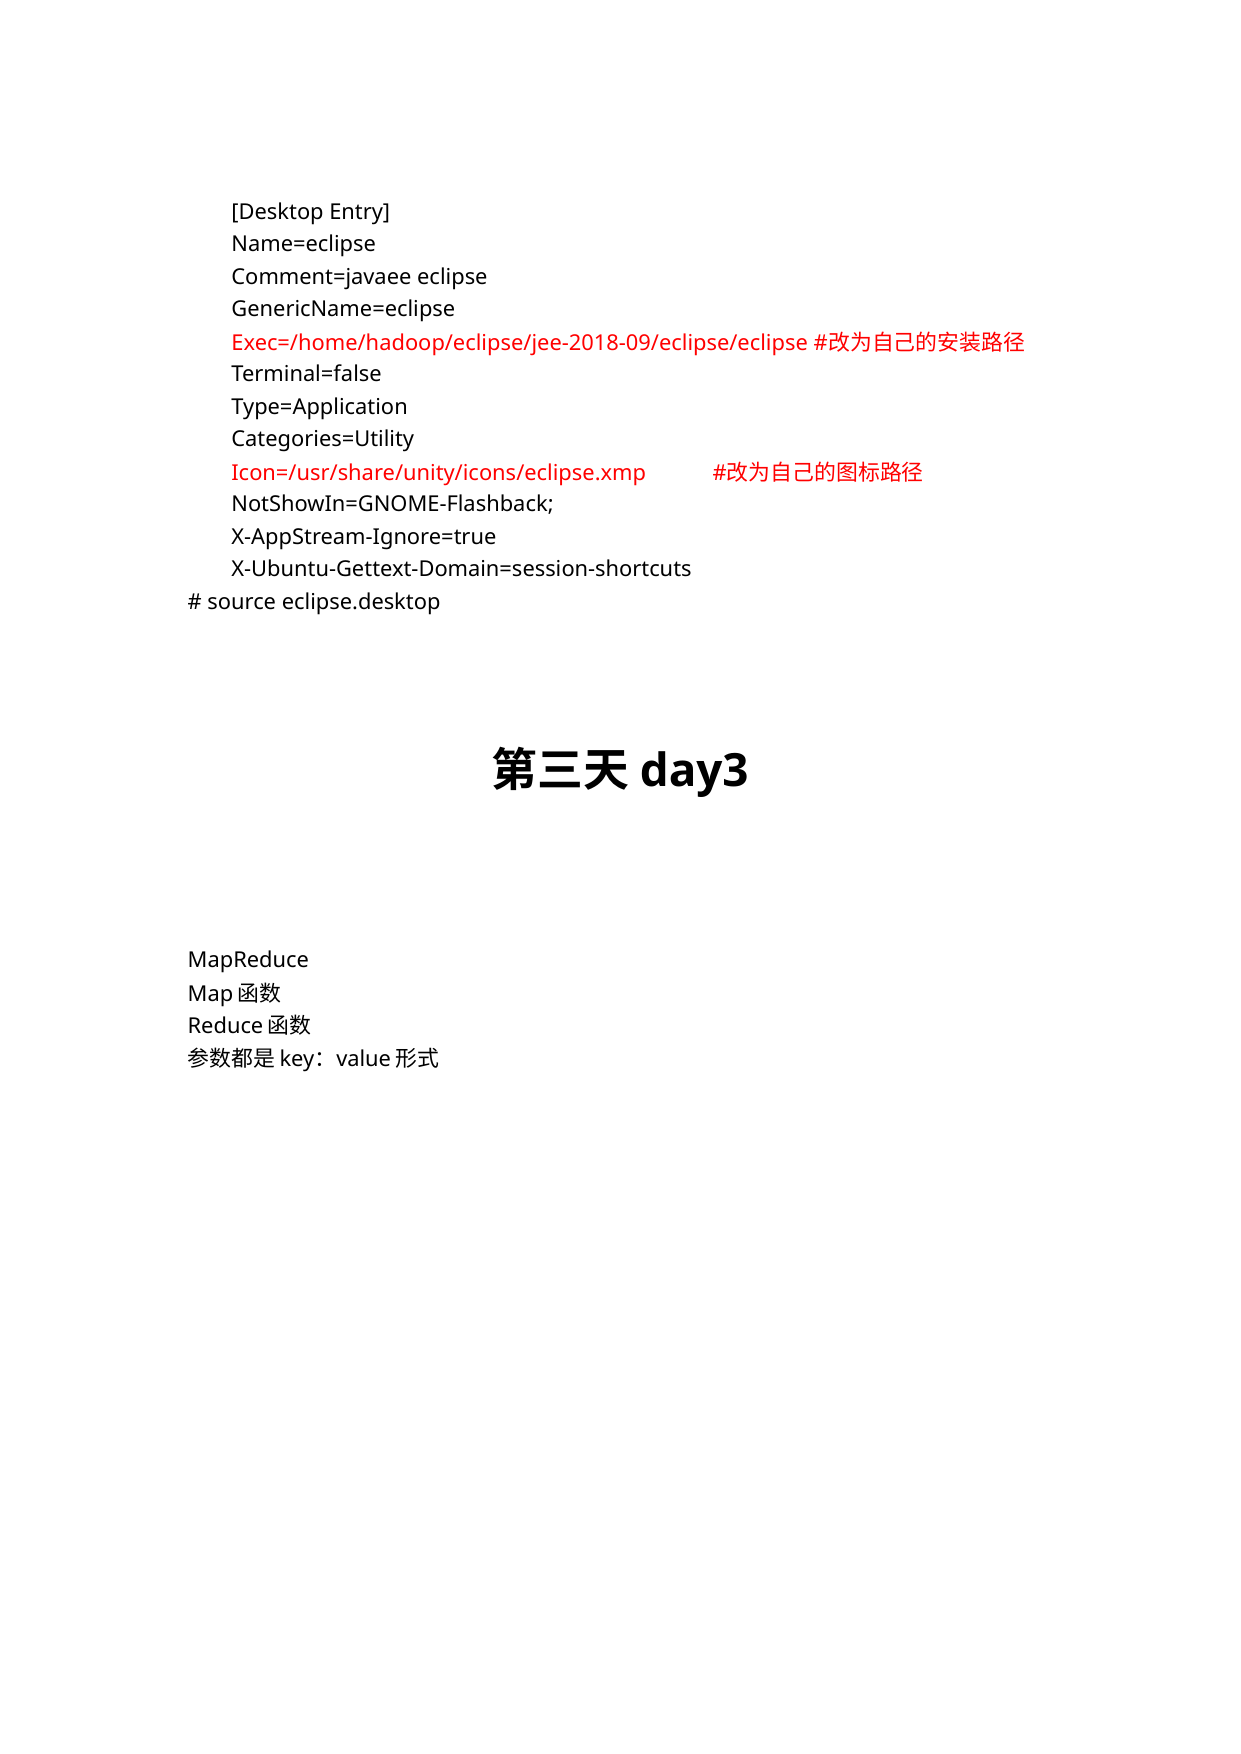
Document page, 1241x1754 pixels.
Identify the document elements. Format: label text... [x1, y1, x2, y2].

text 参数都是key：value形式 [187, 1041, 1053, 1073]
text Type=Application [187, 389, 1053, 422]
text [Desktop Entry] [187, 194, 1053, 227]
text MapReduce [187, 943, 1053, 976]
text Categories=Utility [187, 422, 1053, 454]
text Name=eclipse [187, 227, 1053, 259]
text GenericName=eclipse [187, 292, 1053, 324]
text # source eclipse.desktop [187, 584, 1053, 617]
text Icon=/usr/share/unity/icons/eclipse.xmp #改为自己的图标路径 [187, 454, 1053, 487]
text Exec=/home/hadoop/eclipse/jee-2018-09/eclipse/eclipse #改为自己的安装路径 [187, 324, 1053, 357]
text X-Ubuntu-Gettext-Domain=session-shortcuts [187, 552, 1053, 584]
text Terminal=false [187, 357, 1053, 389]
text Map函数 [187, 976, 1053, 1008]
text NotShowIn=GNOME-Flashback; [187, 487, 1053, 519]
subtitle 第三天 day3 [187, 717, 1053, 815]
text Comment=javaee eclipse [187, 259, 1053, 292]
text X-AppStream-Ignore=true [187, 519, 1053, 552]
text Reduce函数 [187, 1008, 1053, 1041]
